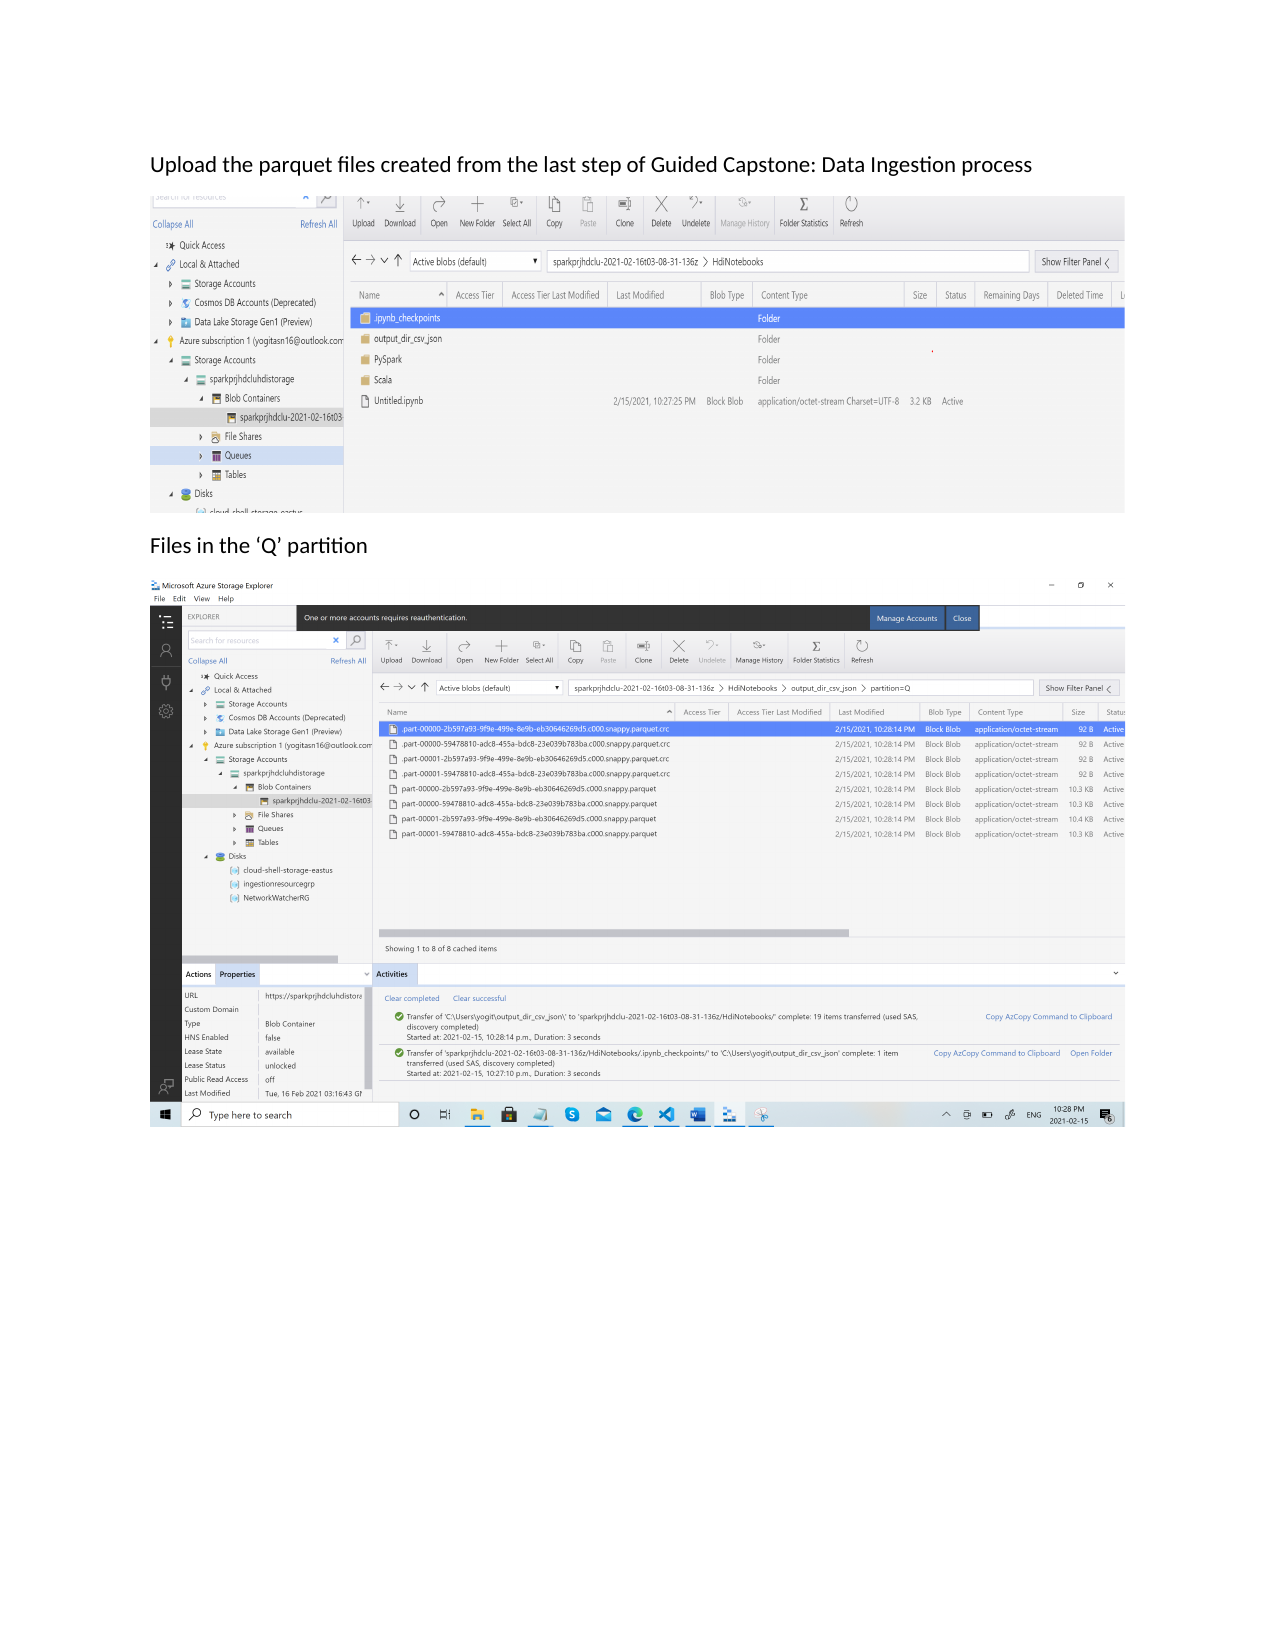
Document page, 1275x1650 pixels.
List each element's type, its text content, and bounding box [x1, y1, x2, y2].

text Upload the parquet files created from the last step of Guided Capstone: Data Ingestion process [150, 150, 1125, 178]
text Files in the ‘Q’ partition [150, 531, 1125, 559]
picture [150, 196, 1125, 513]
picture [150, 578, 1125, 1127]
